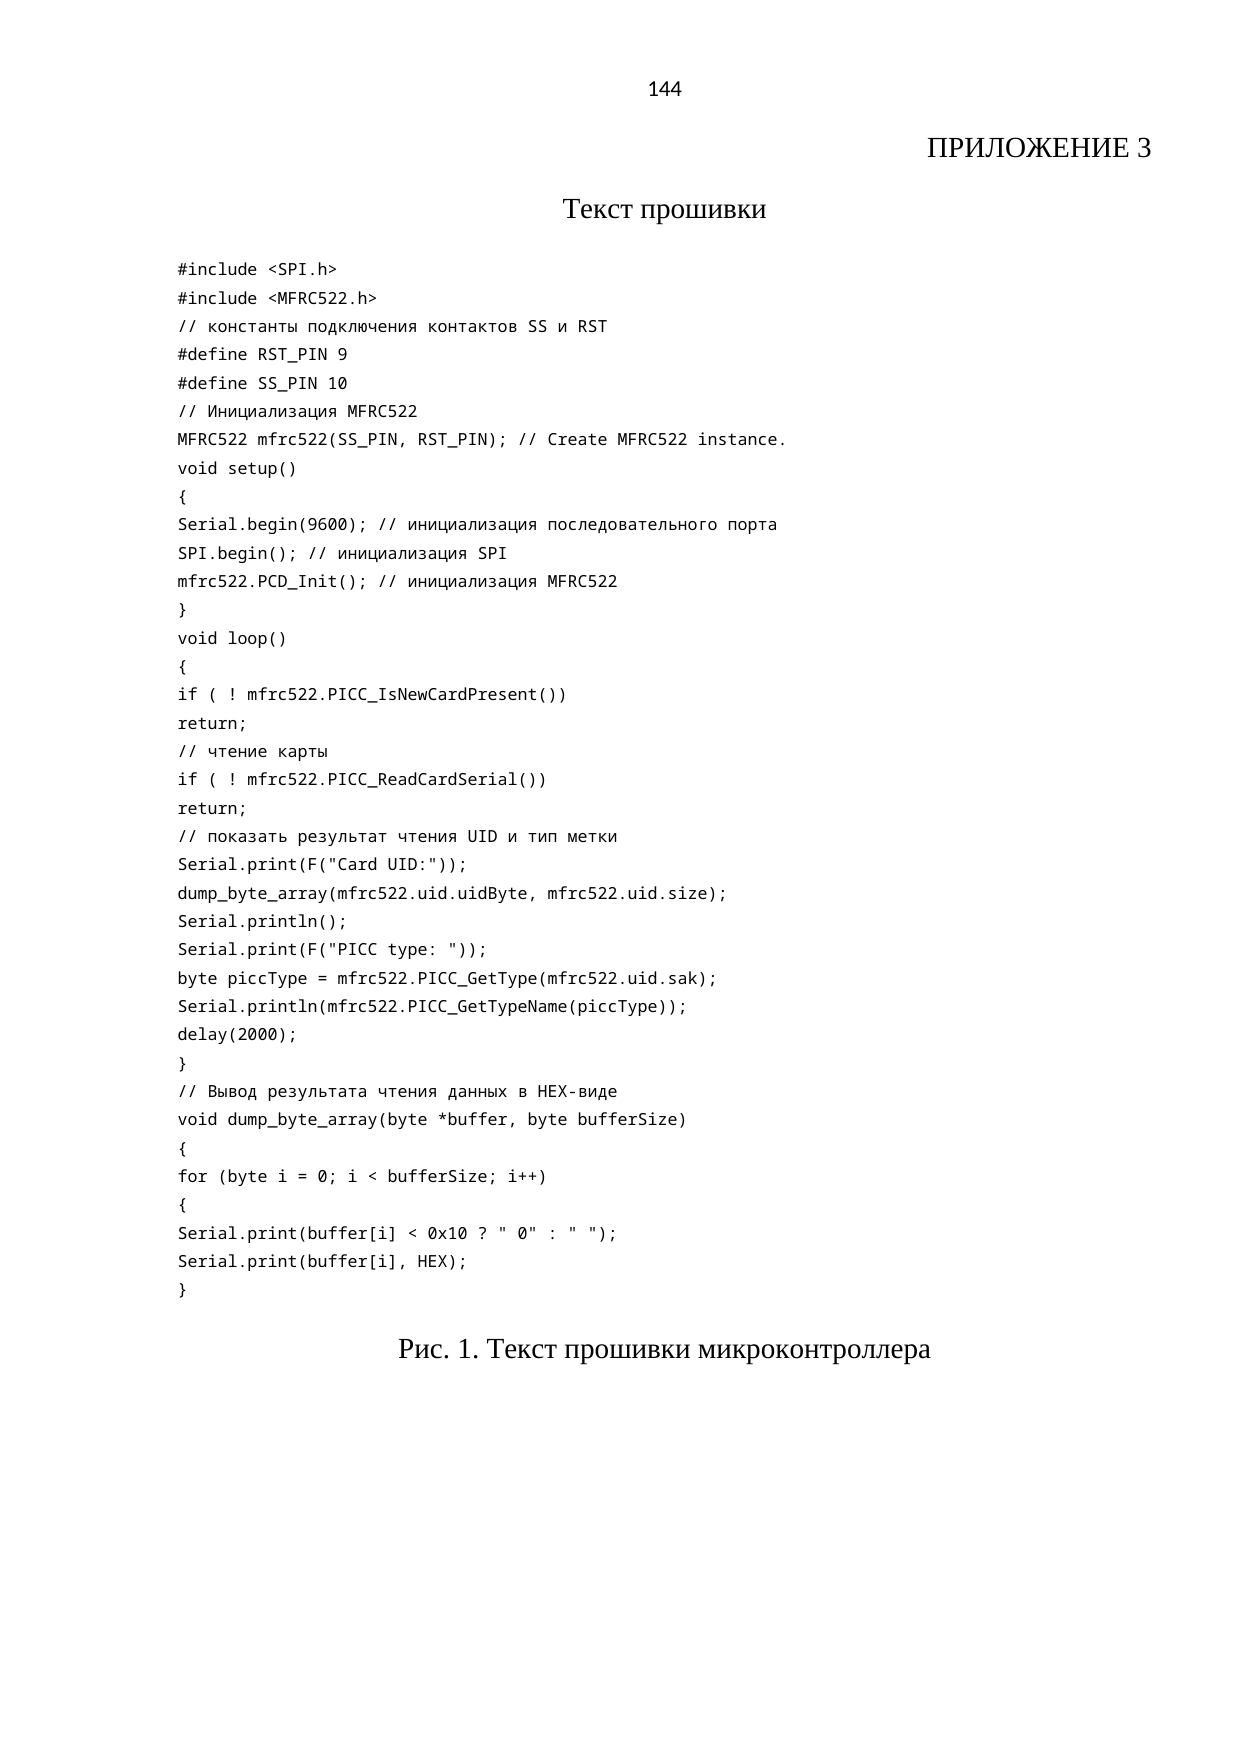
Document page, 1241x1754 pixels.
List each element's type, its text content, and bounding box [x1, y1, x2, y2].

text delay(2000); [177, 1023, 1152, 1046]
text { [177, 655, 1152, 677]
text Serial.print(buffer[i], HEX); [177, 1250, 1152, 1272]
text // Инициализация MFRC522 [177, 400, 1152, 422]
text void loop() [177, 626, 1152, 649]
text MFRC522 mfrc522(SS_PIN, RST_PIN); // Create MFRC522 instance. [177, 428, 1152, 451]
text Рис. 1. Текст прошивки микроконтроллера [177, 1331, 1152, 1365]
text #include <MFRC522.h> [177, 286, 1152, 309]
text { [177, 1193, 1152, 1216]
text Serial.print(buffer[i] < 0x10 ? " 0" : " "); [177, 1221, 1152, 1244]
text byte piccType = mfrc522.PICC_GetType(mfrc522.uid.sak); [177, 966, 1152, 989]
text { [177, 485, 1152, 507]
text if ( ! mfrc522.PICC_IsNewCardPresent()) [177, 683, 1152, 706]
text if ( ! mfrc522.PICC_ReadCardSerial()) [177, 768, 1152, 791]
text Serial.print(F("Card UID:")); [177, 853, 1152, 876]
text void setup() [177, 456, 1152, 479]
text SPI.begin(); // инициализация SPI [177, 541, 1152, 564]
text Serial.println(mfrc522.PICC_GetTypeName(piccType)); [177, 995, 1152, 1017]
text // Вывод результата чтения данных в HEX-виде [177, 1080, 1152, 1102]
text Serial.print(F("PICC type: ")); [177, 938, 1152, 961]
text // показать результат чтения UID и тип метки [177, 825, 1152, 847]
text } [177, 1278, 1152, 1301]
subtitle Текст прошивки [177, 191, 1152, 224]
text Serial.begin(9600); // инициализация последовательного порта [177, 513, 1152, 536]
text Serial.println(); [177, 910, 1152, 932]
text { [177, 1136, 1152, 1159]
text dump_byte_array(mfrc522.uid.uidByte, mfrc522.uid.size); [177, 881, 1152, 904]
text for (byte i = 0; i < bufferSize; i++) [177, 1165, 1152, 1187]
text ПРИЛОЖЕНИЕ 3 [177, 130, 1152, 163]
text void dump_byte_array(byte *buffer, byte bufferSize) [177, 1108, 1152, 1131]
text #define SS_PIN 10 [177, 371, 1152, 394]
text // чтение карты [177, 740, 1152, 762]
text #define RST_PIN 9 [177, 343, 1152, 366]
text } [177, 1051, 1152, 1074]
text return; [177, 711, 1152, 734]
text } [177, 598, 1152, 621]
text mfrc522.PCD_Init(); // инициализация MFRC522 [177, 570, 1152, 592]
text return; [177, 796, 1152, 819]
text // константы подключения контактов SS и RST [177, 315, 1152, 337]
text #include <SPI.h> [177, 258, 1152, 281]
